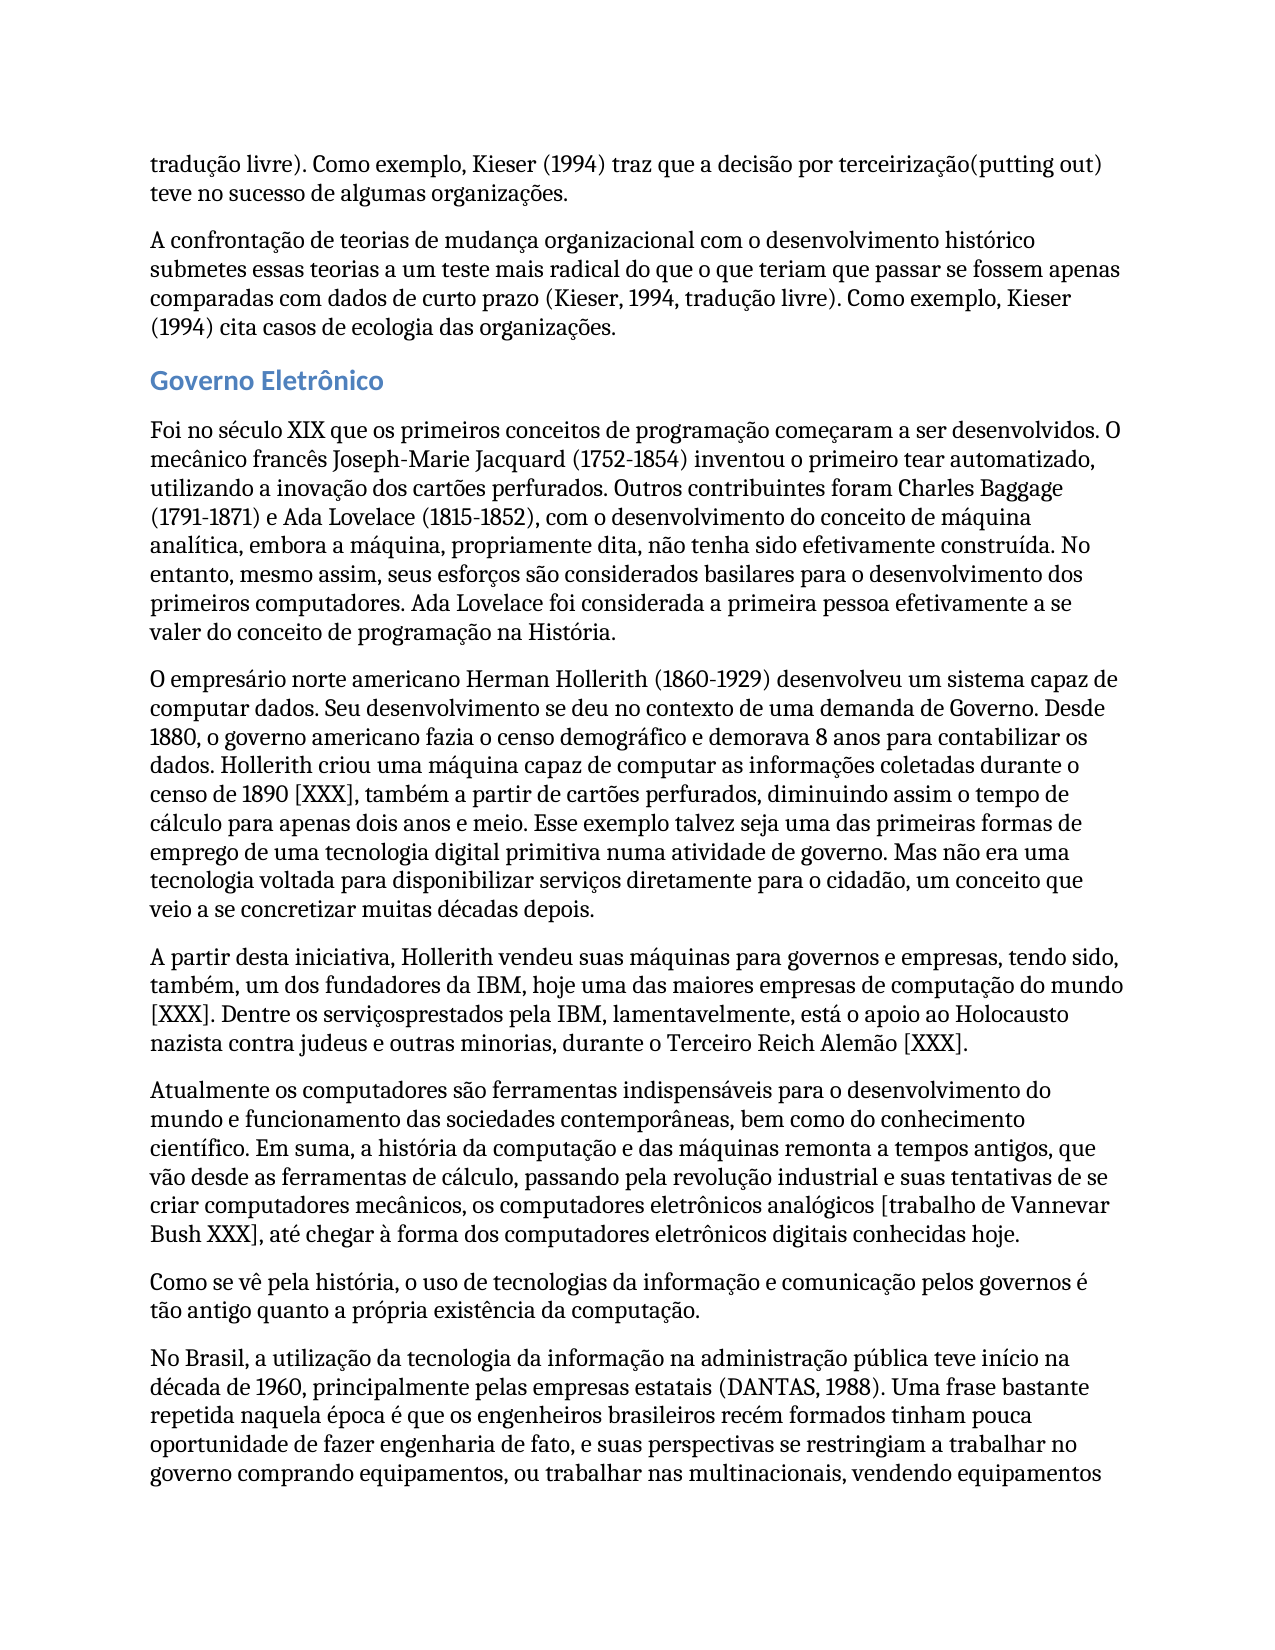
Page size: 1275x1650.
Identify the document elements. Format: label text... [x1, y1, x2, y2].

text Como se vê pela história, o uso de tecnologias da informação e comunicação pelos governos é tão antigo quanto a própria existência da computação. [150, 1268, 1125, 1325]
text O empresário norte americano Herman Hollerith (1860-1929) desenvolveu um sistema capaz de computar dados. Seu desenvolvimento se deu no contexto de uma demanda de Governo. Desde 1880, o governo americano fazia o censo demográfico e demorava 8 anos para contabilizar os dados. Hollerith criou uma máquina capaz de computar as informações coletadas durante o censo de 1890 [XXX], também a partir de cartões perfurados, diminuindo assim o tempo de cálculo para apenas dois anos e meio. Esse exemplo talvez seja uma das primeiras formas de emprego de uma tecnologia digital primitiva numa atividade de governo. Mas não era uma tecnologia voltada para disponibilizar serviços diretamente para o cidadão, um conceito que veio a se concretizar muitas décadas depois. [150, 665, 1125, 924]
text Atualmente os computadores são ferramentas indispensáveis para o desenvolvimento do mundo e funcionamento das sociedades contemporâneas, bem como do conhecimento científico. Em suma, a história da computação e das máquinas remonta a tempos antigos, que vão desde as ferramentas de cálculo, passando pela revolução industrial e suas tentativas de se criar computadores mecânicos, os computadores eletrônicos analógicos [trabalho de Vannevar Bush XXX], até chegar à forma dos computadores eletrônicos digitais conhecidas hoje. [150, 1076, 1125, 1249]
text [150, 150, 1125, 207]
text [150, 1344, 1125, 1488]
text A confrontação de teorias de mudança organizacional com o desenvolvimento histórico submetes essas teorias a um teste mais radical do que o que teriam que passar se fossem apenas comparadas com dados de curto prazo (Kieser, 1994, tradução livre). Como exemplo, Kieser (1994) cita casos de ecologia das organizações. [150, 226, 1125, 341]
text A partir desta iniciativa, Hollerith vendeu suas máquinas para governos e empresas, tendo sido, também, um dos fundadores da IBM, hoje uma das maiores empresas de computação do mundo [XXX]. Dentre os serviçosprestados pela IBM, lamentavelmente, está o apoio ao Holocausto nazista contra judeus e outras minorias, durante o Terceiro Reich Alemão [XXX]. [150, 943, 1125, 1058]
text Foi no século XIX que os primeiros conceitos de programação começaram a ser desenvolvidos. O mecânico francês Joseph-Marie Jacquard (1752-1854) inventou o primeiro tear automatizado, utilizando a inovação dos cartões perfurados. Outros contribuintes foram Charles Baggage (1791-1871) e Ada Lovelace (1815-1852), com o desenvolvimento do conceito de máquina analítica, embora a máquina, propriamente dita, não tenha sido efetivamente construída. No entanto, mesmo assim, seus esforços são considerados basilares para o desenvolvimento dos primeiros computadores. Ada Lovelace foi considerada a primeira pessoa efetivamente a se valer do conceito de programação na História. [150, 416, 1125, 646]
subtitle Governo Eletrônico [150, 362, 1125, 398]
